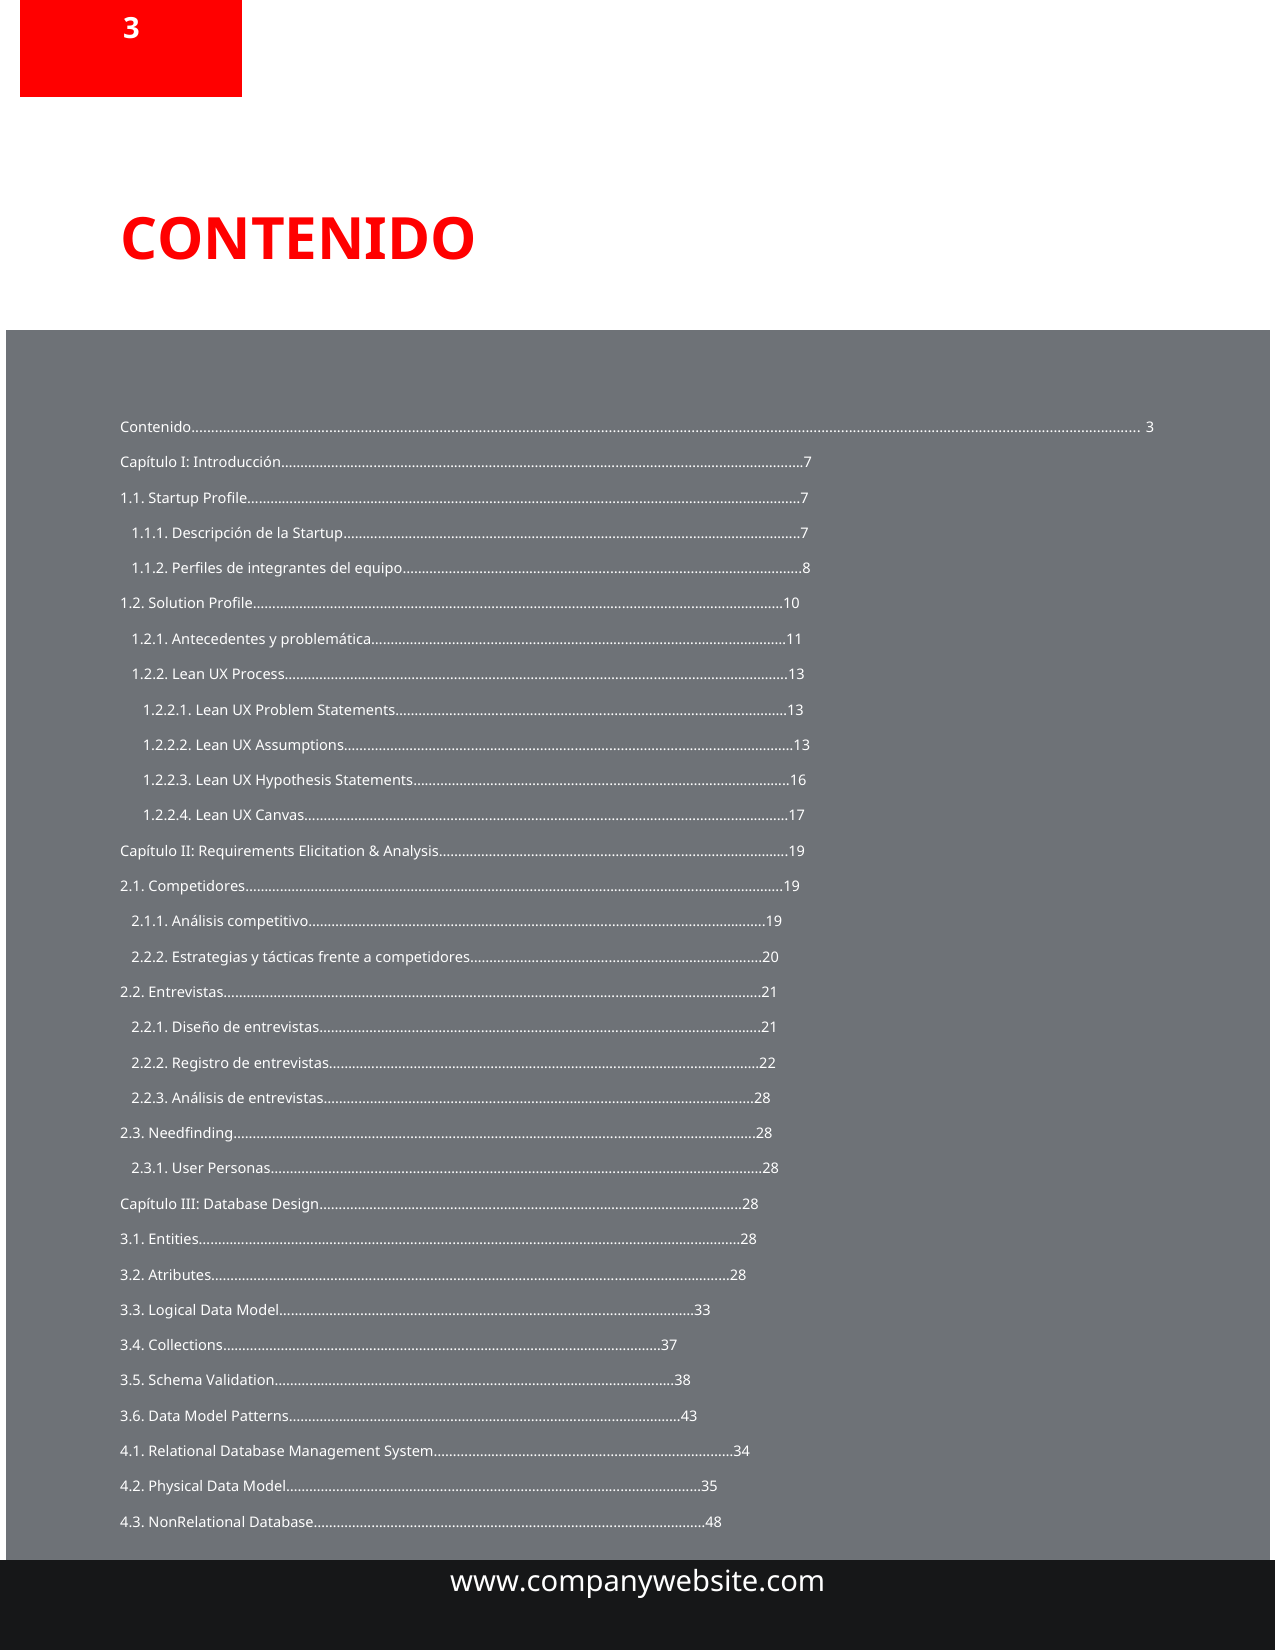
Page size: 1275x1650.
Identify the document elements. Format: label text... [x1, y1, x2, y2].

text 2.2.3. Análisis de entrevistas………………………………………………………………………………………………….28 [120, 1088, 1155, 1108]
text 3.4. Collections……………………………………………………………………………………………………37 [120, 1335, 1155, 1355]
text Contenido 3 [120, 417, 1155, 437]
text 2.3.1. User Personas………………………………………………………………………………………………………………..28 [120, 1158, 1155, 1178]
text 1.1.2. Perfiles de integrantes del equipo…………………………………………………………………………………………..8 [120, 558, 1155, 578]
text 3.1. Entities……………………………………………………………………………………………………………………………28 [120, 1229, 1155, 1249]
text 1.2. Solution Profile…………………………………………………………………………………………………………………………10 [120, 593, 1155, 613]
text 1.2.2.1. Lean UX Problem Statements…………………………………………………………………………………………13 [120, 699, 1155, 719]
text 3.2. Atributes………………………………………………………………………………………………………………………28 [120, 1264, 1155, 1284]
text 2.1.1. Análisis competitivo………………………………………………………………………………………………………..19 [120, 911, 1155, 931]
text 4.1. Relational Database Management System……………………………………………………………………34 [120, 1441, 1155, 1461]
text 2.2.1. Diseño de entrevistas…………………………………………………………………………………………………….21 [120, 1017, 1155, 1037]
text 3.3. Logical Data Model………………………………………………………………………………………………33 [120, 1299, 1155, 1319]
text 4.2. Physical Data Model………………………………………………………………………………………………35 [120, 1476, 1155, 1496]
subtitle CONTENIDO [120, 197, 1155, 277]
text 1.1. Startup Profile………………………………………………………………………………………………………………………………7 [120, 487, 1155, 507]
text 2.2. Entrevistas…………………………………………………………………………………………………………………………..21 [120, 982, 1155, 1002]
text 1.2.2.2. Lean UX Assumptions………………………………………………………………………………………………………13 [120, 734, 1155, 754]
text 3.5. Schema Validation…………………………………………………………………………………………..38 [120, 1370, 1155, 1390]
text 1.2.2.4. Lean UX Canvas………………………………………………………………………………………………………………17 [120, 805, 1155, 825]
text Capítulo III: Database Design………………………………………………………………………………………………..28 [120, 1194, 1155, 1213]
text 2.2.2. Registro de entrevistas………………………………………………………………………………………………….22 [120, 1052, 1155, 1072]
text 2.2.2. Estrategias y tácticas frente a competidores………………………………………………………………….20 [120, 946, 1155, 966]
text Capítulo I: Introducción……………………………………………………………………………………………………………………….7 [120, 452, 1155, 472]
text 3.6. Data Model Patterns…………………………………………………………………………………………43 [120, 1406, 1155, 1425]
text 1.1.1. Descripción de la Startup………………………………………………………………………………………………………..7 [120, 523, 1155, 543]
text 2.1. Competidores…………………………………………………………………………………………………………………………..19 [120, 876, 1155, 896]
text 1.2.2.3. Lean UX Hypothesis Statements……………………………………………………………………………………..16 [120, 770, 1155, 790]
text 1.2.1. Antecedentes y problemática………………………………………………………………………………………………11 [120, 629, 1155, 648]
text 1.2.2. Lean UX Process…………………………………………………………………………………………………………………..13 [120, 664, 1155, 684]
text Capítulo II: Requirements Elicitation & Analysis……………………………………………………………………………….19 [120, 841, 1155, 860]
text 2.3. Needfinding……………………………………………………………………………………………………………………….28 [120, 1123, 1155, 1143]
text 4.3. NonRelational Database…………………………………………………………………………………………48 [120, 1511, 1155, 1531]
